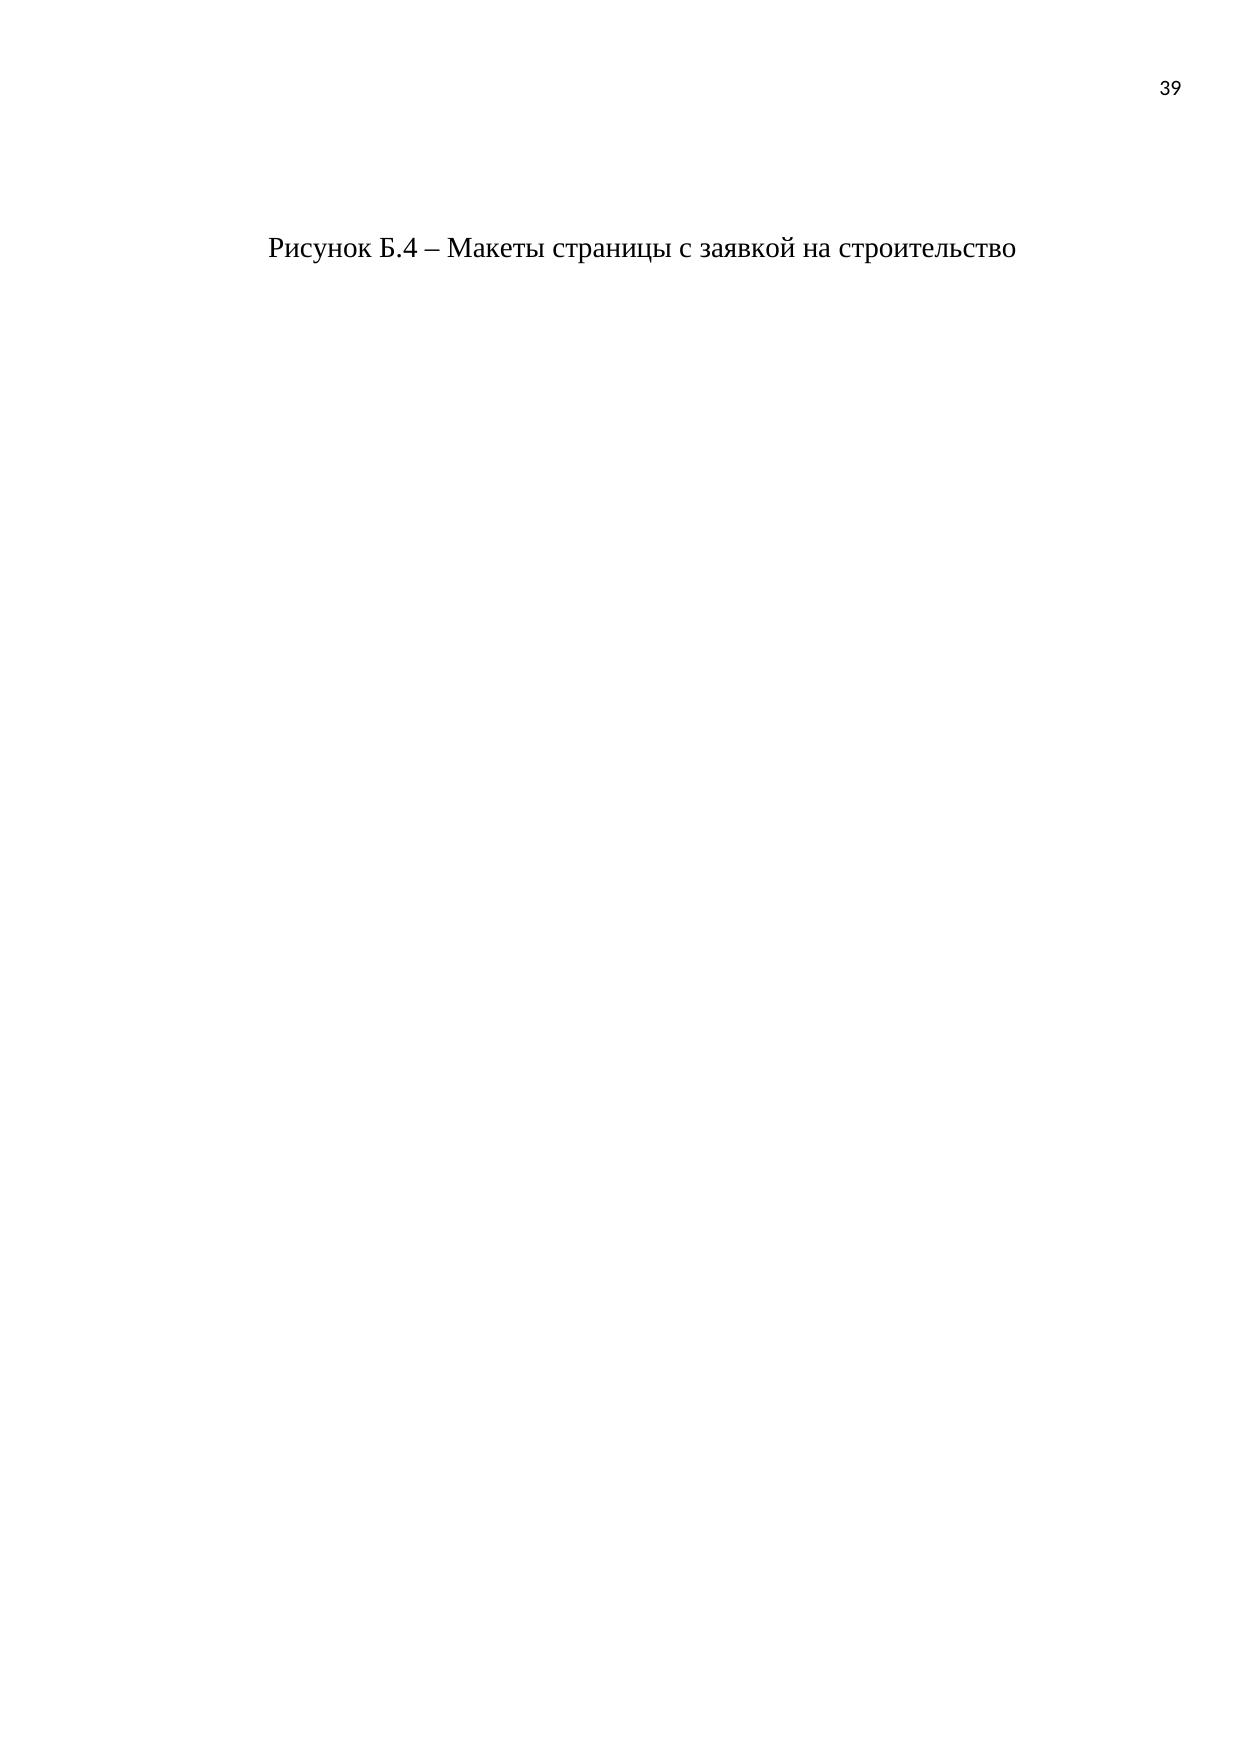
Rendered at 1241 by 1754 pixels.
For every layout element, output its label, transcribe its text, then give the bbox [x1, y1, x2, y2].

text Рисунок Б.4 – Макеты страницы с заявкой на строительство [209, 230, 1181, 263]
